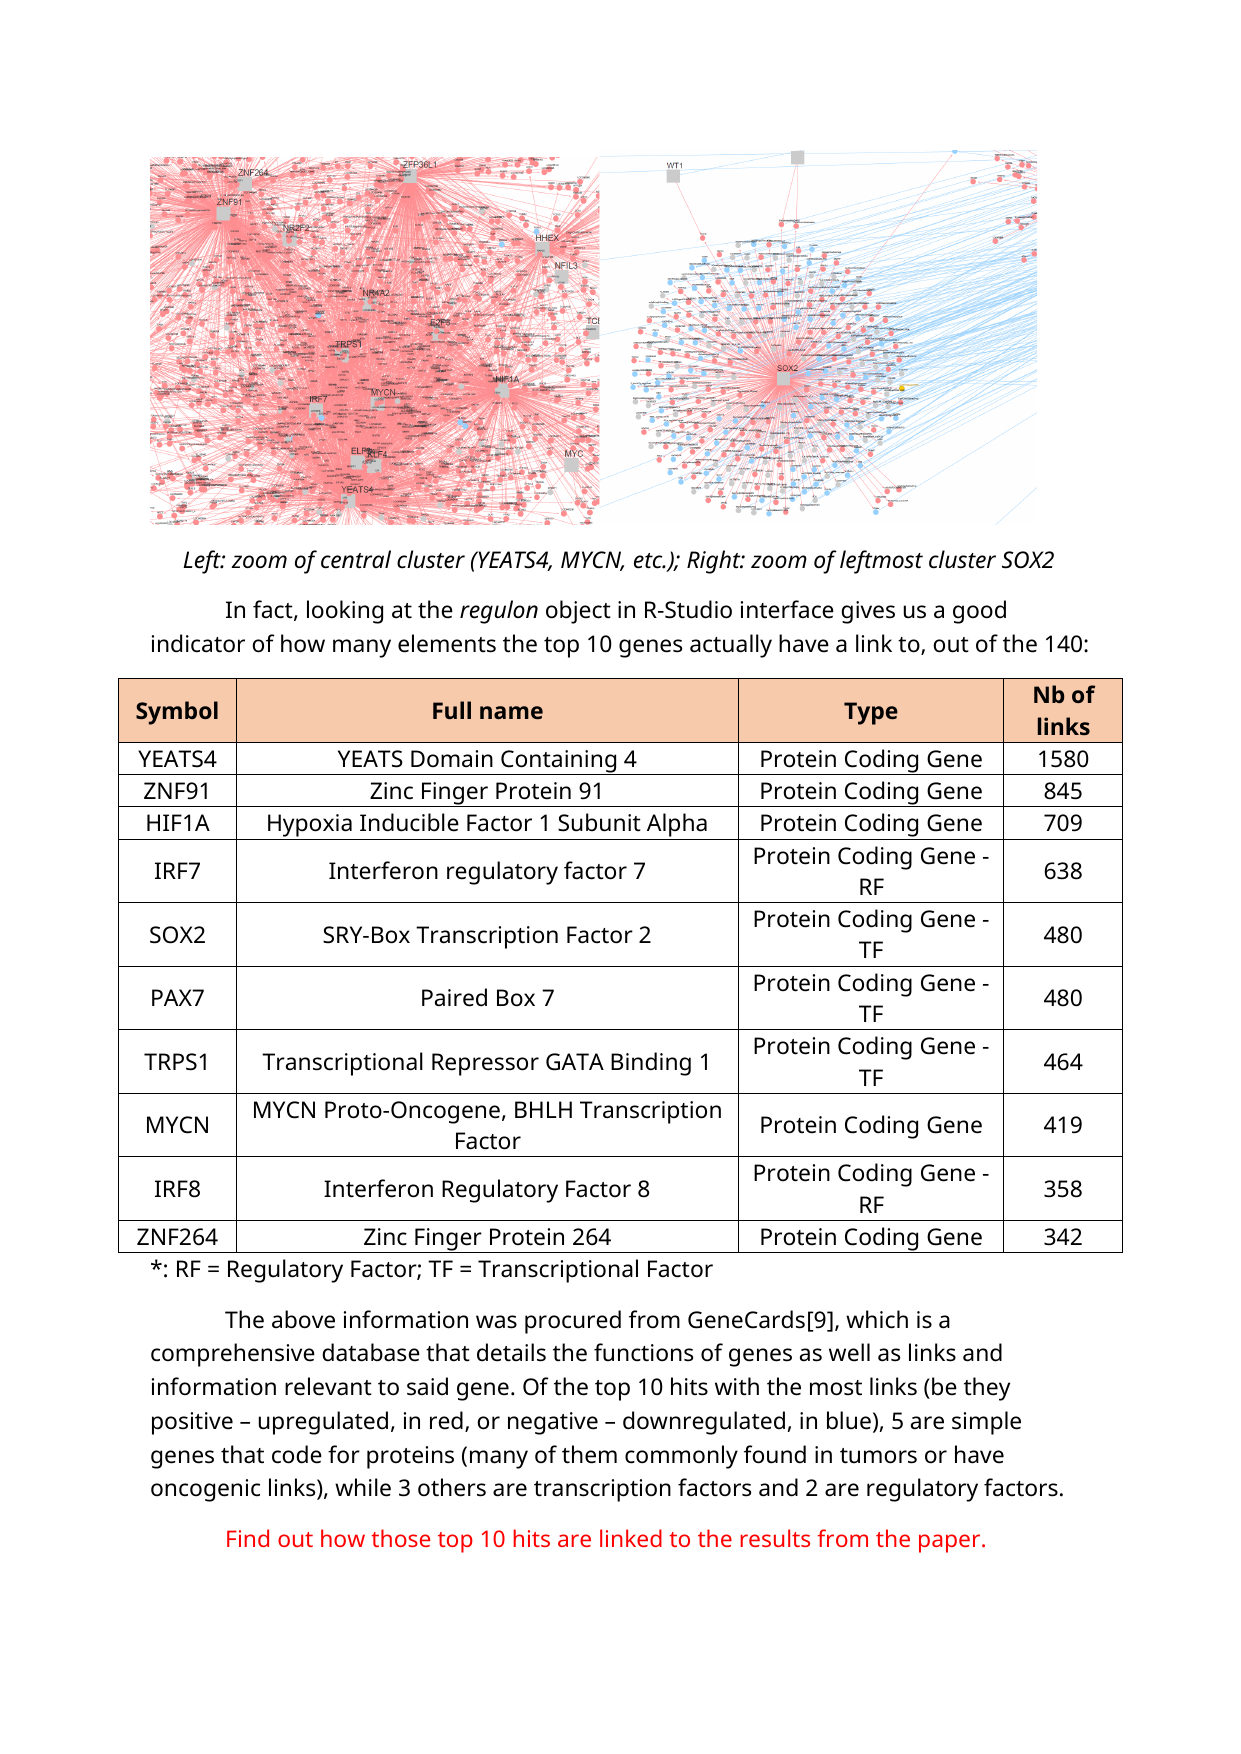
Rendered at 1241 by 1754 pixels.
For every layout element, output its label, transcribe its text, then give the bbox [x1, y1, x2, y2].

text Left: zoom of central cluster (YEATS4, MYCN, etc.); Right: zoom of leftmost cluster SOX2 [150, 543, 1090, 575]
text In fact, looking at the regulon object in R-Studio interface gives us a good indicator of how many elements the top 10 genes actually have a link to, out of the 140: [150, 594, 1090, 659]
table_cell IRF7 [119, 840, 236, 902]
table_cell Protein Coding Gene [739, 743, 1003, 774]
table_cell Hypoxia Inducible Factor 1 Subunit Alpha [237, 807, 738, 838]
table_cell Zinc Finger Protein 91 [237, 775, 738, 806]
table_cell Interferon regulatory factor 7 [237, 840, 738, 902]
table_cell 1580 [1004, 743, 1122, 774]
table_cell 464 [1004, 1030, 1122, 1093]
table_cell MYCN Proto-Oncogene, BHLH Transcription Factor [237, 1094, 738, 1156]
table_cell Protein Coding Gene [739, 1094, 1003, 1156]
table_cell Paired Box 7 [237, 967, 738, 1029]
table_cell Protein Coding Gene - TF [739, 967, 1003, 1029]
table_cell YEATS4 [119, 743, 236, 774]
text The above information was procured from GeneCards[9], which is a comprehensive database that details the functions of genes as well as links and information relevant to said gene. Of the top 10 hits with the most links (be they positive – upregulated, in red, or negative – downregulated, in blue), 5 are simple genes that code for proteins (many of them commonly found in tumors or have oncogenic links), while 3 others are transcription factors and 2 are regulatory factors. [150, 1303, 1090, 1503]
table_cell ZNF91 [119, 775, 236, 806]
text *: RF = Regulatory Factor; TF = Transcriptional Factor [150, 1253, 1090, 1284]
table_header Nb of links [1004, 679, 1122, 742]
table_cell TRPS1 [119, 1030, 236, 1093]
table_cell SOX2 [119, 903, 236, 966]
table_cell 709 [1004, 807, 1122, 838]
table_cell MYCN [119, 1094, 236, 1156]
table_cell 845 [1004, 775, 1122, 806]
table_cell 480 [1004, 967, 1122, 1029]
table_cell 480 [1004, 903, 1122, 966]
table_cell Protein Coding Gene - TF [739, 903, 1003, 966]
table_cell Protein Coding Gene [739, 775, 1003, 806]
table_cell Protein Coding Gene - TF [739, 1030, 1003, 1093]
table_cell Protein Coding Gene - RF [739, 1157, 1003, 1220]
table_cell Transcriptional Repressor GATA Binding 1 [237, 1030, 738, 1093]
table_cell SRY-Box Transcription Factor 2 [237, 903, 738, 966]
picture [150, 150, 1038, 525]
table_header Full name [237, 679, 738, 742]
table_cell 638 [1004, 840, 1122, 902]
table_cell 358 [1004, 1157, 1122, 1220]
table_cell Protein Coding Gene [739, 807, 1003, 838]
table_cell Protein Coding Gene [739, 1221, 1003, 1252]
table_cell HIF1A [119, 807, 236, 838]
table_cell IRF8 [119, 1157, 236, 1220]
table_cell PAX7 [119, 967, 236, 1029]
table_header Type [739, 679, 1003, 742]
table_cell YEATS Domain Containing 4 [237, 743, 738, 774]
text Find out how those top 10 hits are linked to the results from the paper. [150, 1523, 1090, 1554]
table_cell ZNF264 [119, 1221, 236, 1252]
table_cell Zinc Finger Protein 264 [237, 1221, 738, 1252]
table_cell Protein Coding Gene - RF [739, 840, 1003, 902]
table_cell 342 [1004, 1221, 1122, 1252]
table_cell 419 [1004, 1094, 1122, 1156]
table_header Symbol [119, 679, 236, 742]
table_cell Interferon Regulatory Factor 8 [237, 1157, 738, 1220]
